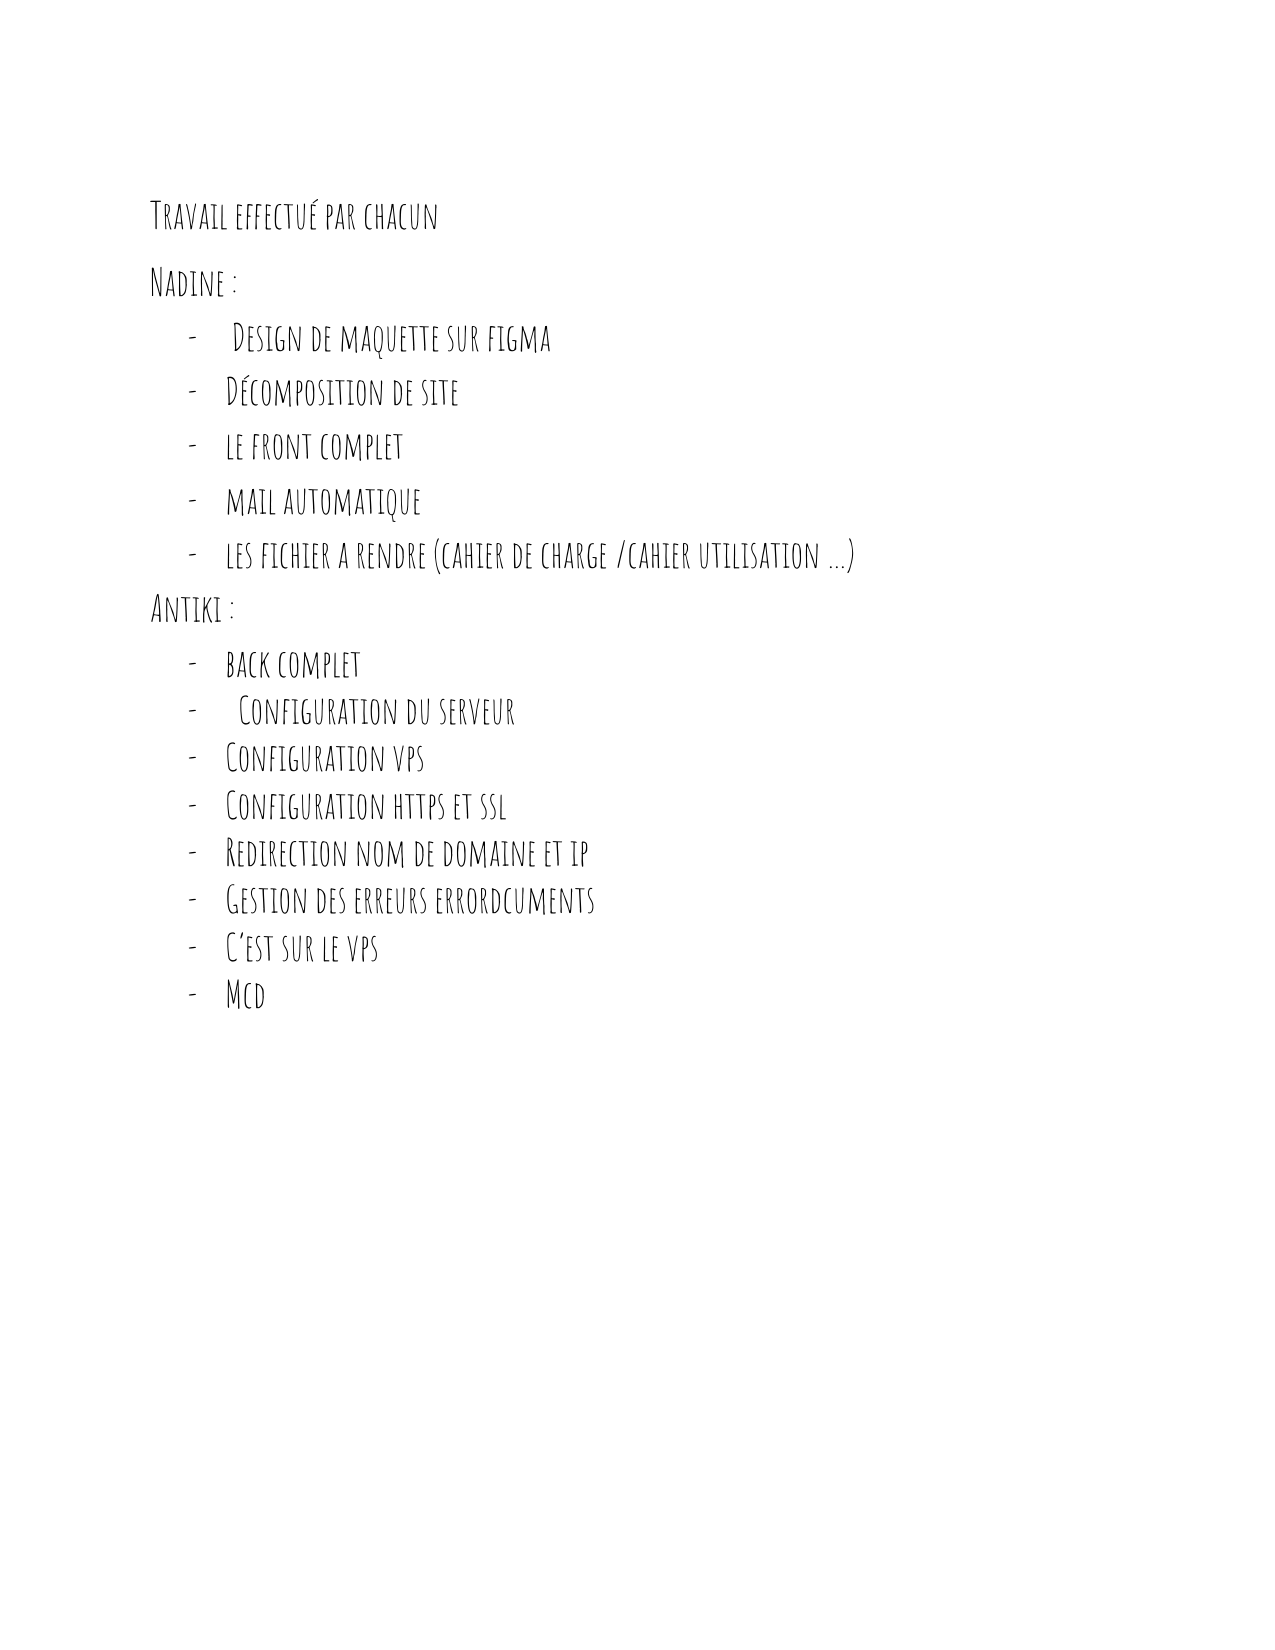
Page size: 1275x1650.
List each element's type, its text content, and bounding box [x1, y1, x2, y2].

list le front complet [187, 422, 1125, 469]
list Configuration du serveur [187, 686, 1125, 734]
list Configuration https et ssl [187, 781, 1125, 828]
list Mcd [187, 970, 1125, 1017]
text Nadine : [150, 258, 1125, 306]
list les fichier a rendre (cahier de charge /cahier utilisation …) [187, 530, 1125, 578]
list C’est sur le vps [187, 923, 1125, 970]
list Gestion des erreurs errordcuments [187, 876, 1125, 923]
list Design de maquette sur figma [187, 313, 1125, 360]
text Antiki : [150, 585, 1125, 632]
list back complet [187, 639, 1125, 686]
list Configuration vps [187, 734, 1125, 781]
list mail automatique [187, 476, 1125, 523]
list Décomposition de site [187, 367, 1125, 414]
list Redirection nom de domaine et ip [187, 828, 1125, 876]
subtitle Travail effectué par chacun [150, 192, 1125, 239]
